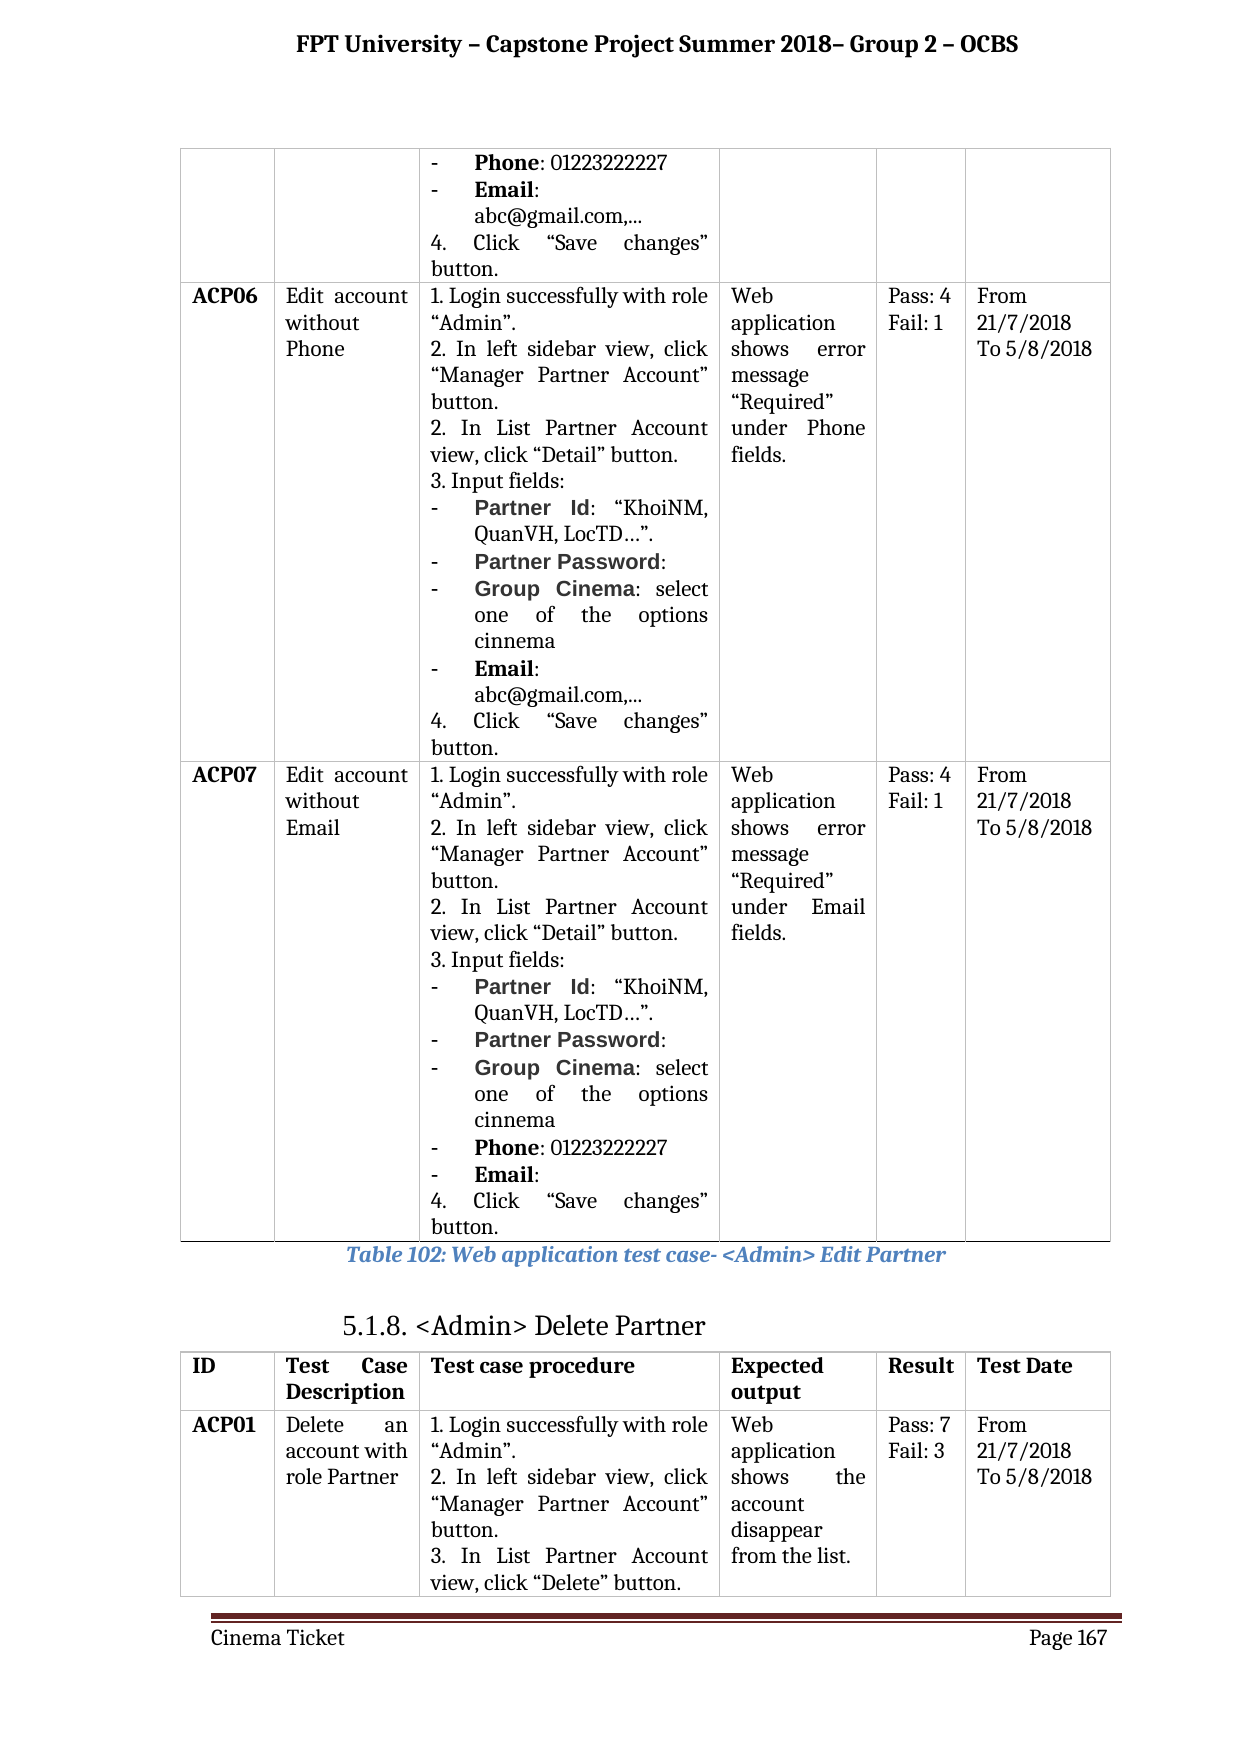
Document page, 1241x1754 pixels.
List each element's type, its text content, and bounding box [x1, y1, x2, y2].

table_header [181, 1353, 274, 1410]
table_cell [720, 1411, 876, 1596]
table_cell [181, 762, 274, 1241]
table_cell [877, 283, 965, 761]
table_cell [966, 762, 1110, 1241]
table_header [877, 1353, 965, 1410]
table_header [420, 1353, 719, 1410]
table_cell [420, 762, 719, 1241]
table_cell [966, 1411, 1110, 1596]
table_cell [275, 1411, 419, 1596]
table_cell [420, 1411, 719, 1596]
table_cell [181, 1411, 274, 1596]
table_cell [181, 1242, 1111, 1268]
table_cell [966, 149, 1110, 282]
text <Admin> Delete Partner [342, 1308, 1122, 1343]
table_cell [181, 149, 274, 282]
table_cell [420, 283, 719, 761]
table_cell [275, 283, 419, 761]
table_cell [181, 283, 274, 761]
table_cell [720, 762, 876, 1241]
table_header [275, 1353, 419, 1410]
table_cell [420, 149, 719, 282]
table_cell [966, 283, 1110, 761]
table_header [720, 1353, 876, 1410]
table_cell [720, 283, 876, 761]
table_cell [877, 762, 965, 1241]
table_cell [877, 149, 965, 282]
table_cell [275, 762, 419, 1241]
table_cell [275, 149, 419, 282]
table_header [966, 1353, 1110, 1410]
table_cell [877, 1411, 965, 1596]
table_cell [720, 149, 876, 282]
